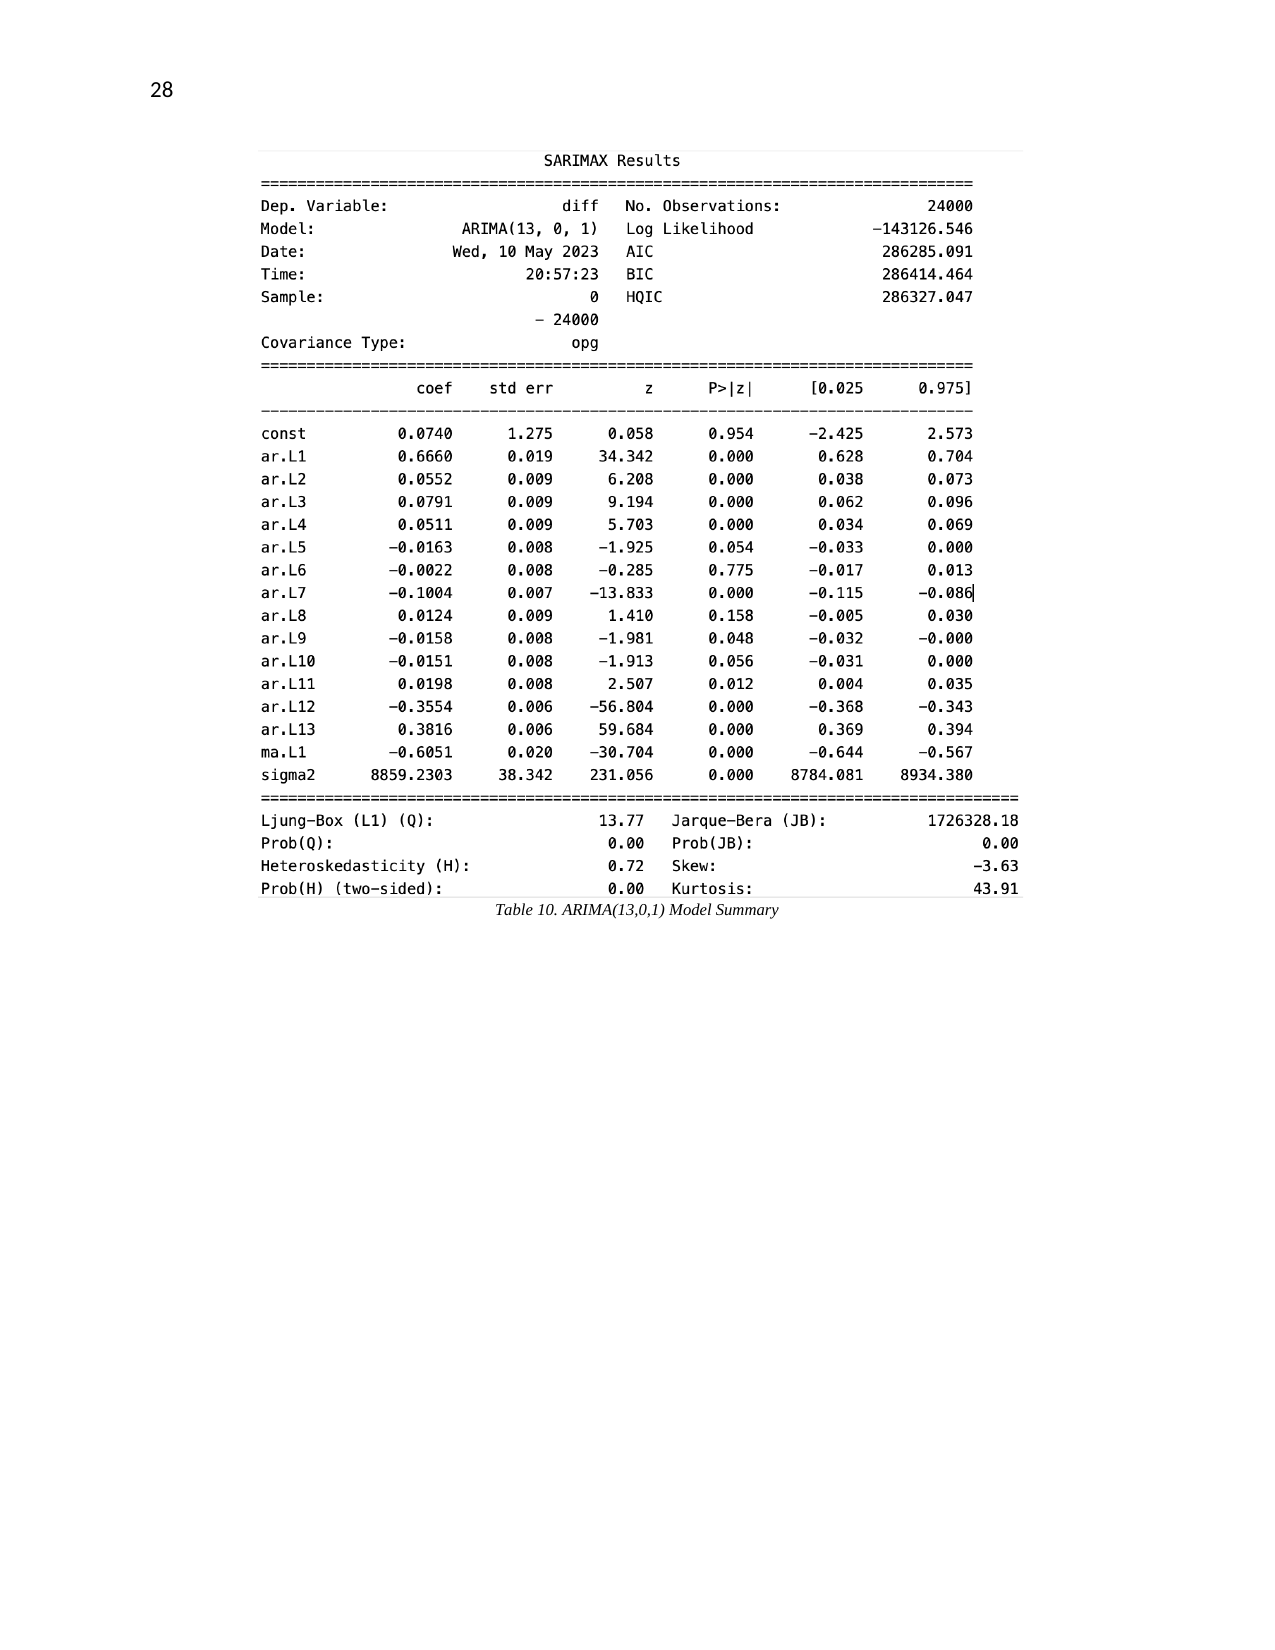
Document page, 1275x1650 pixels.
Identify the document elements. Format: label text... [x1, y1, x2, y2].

picture [258, 150, 1024, 900]
text Table 10. ARIMA(13,0,1) Model Summary [150, 900, 1125, 919]
